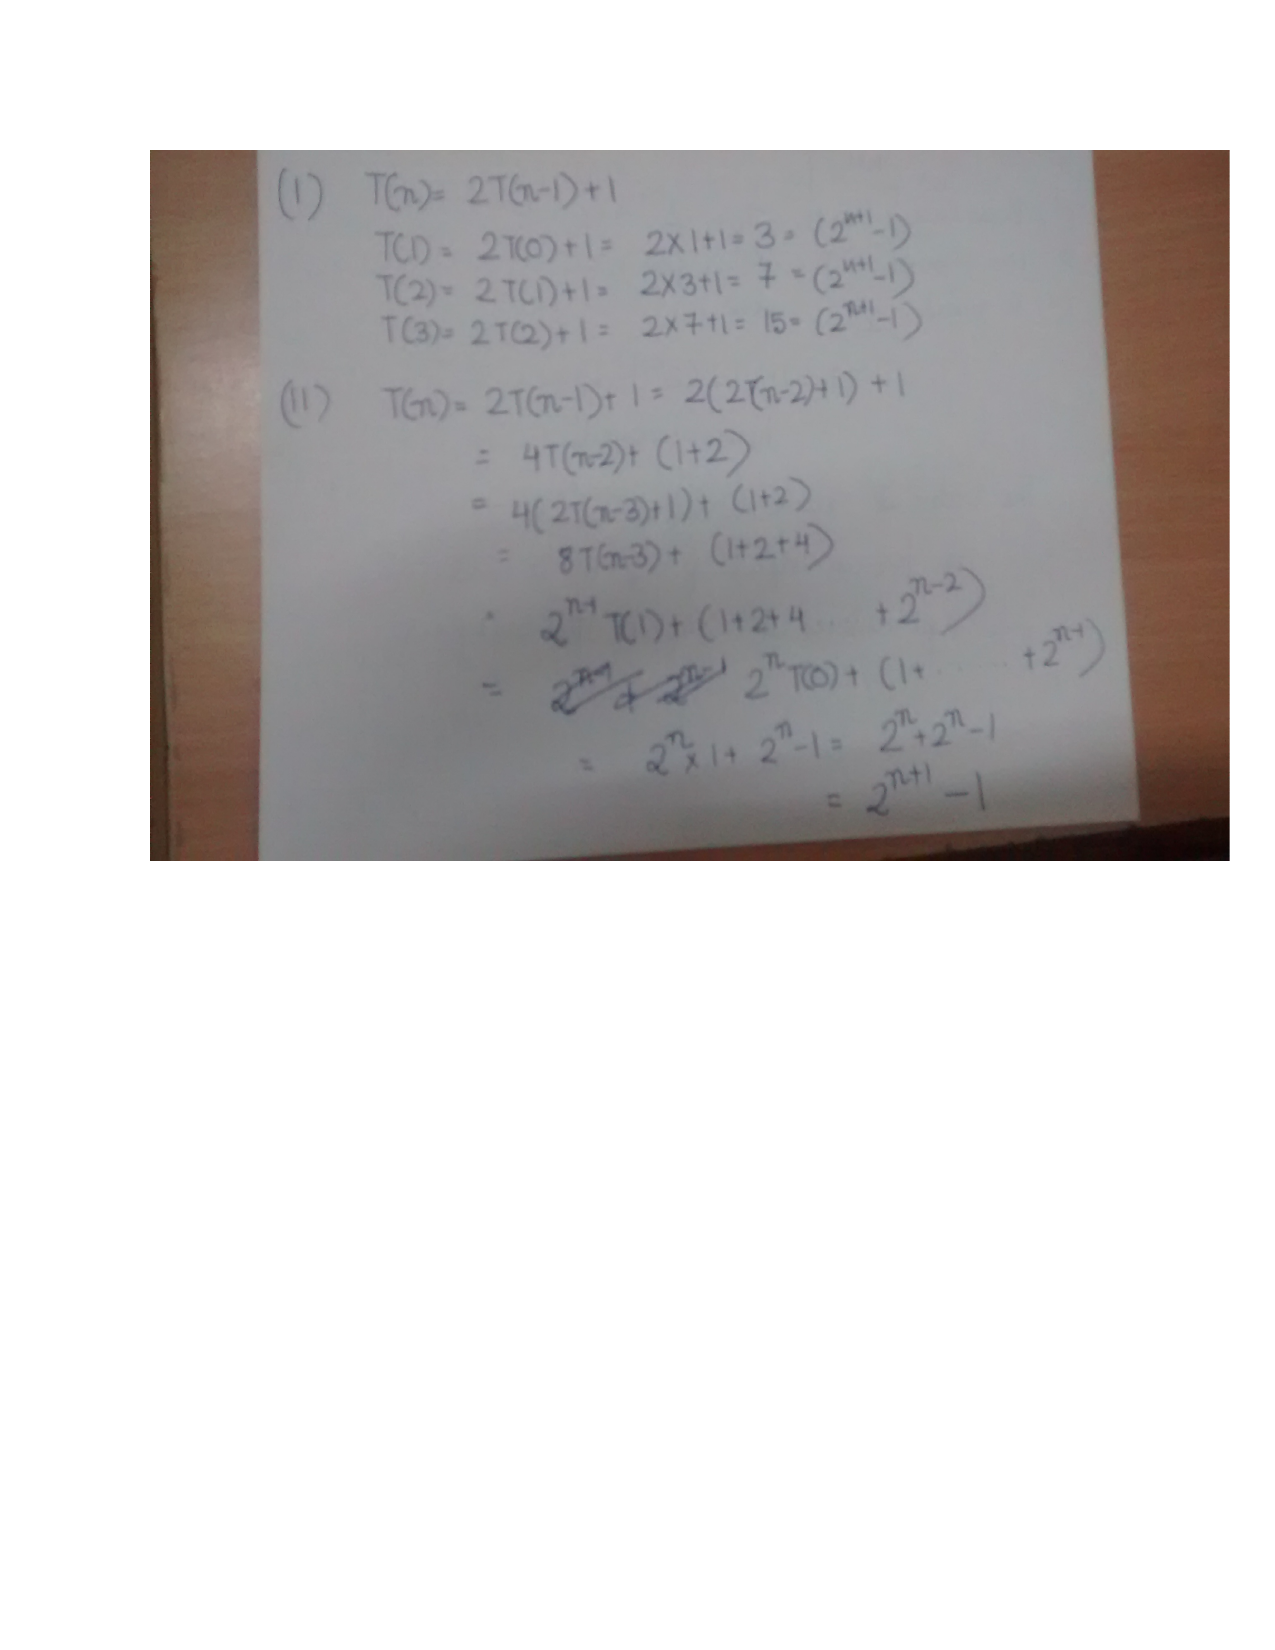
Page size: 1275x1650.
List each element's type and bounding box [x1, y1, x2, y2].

picture [150, 150, 1230, 861]
